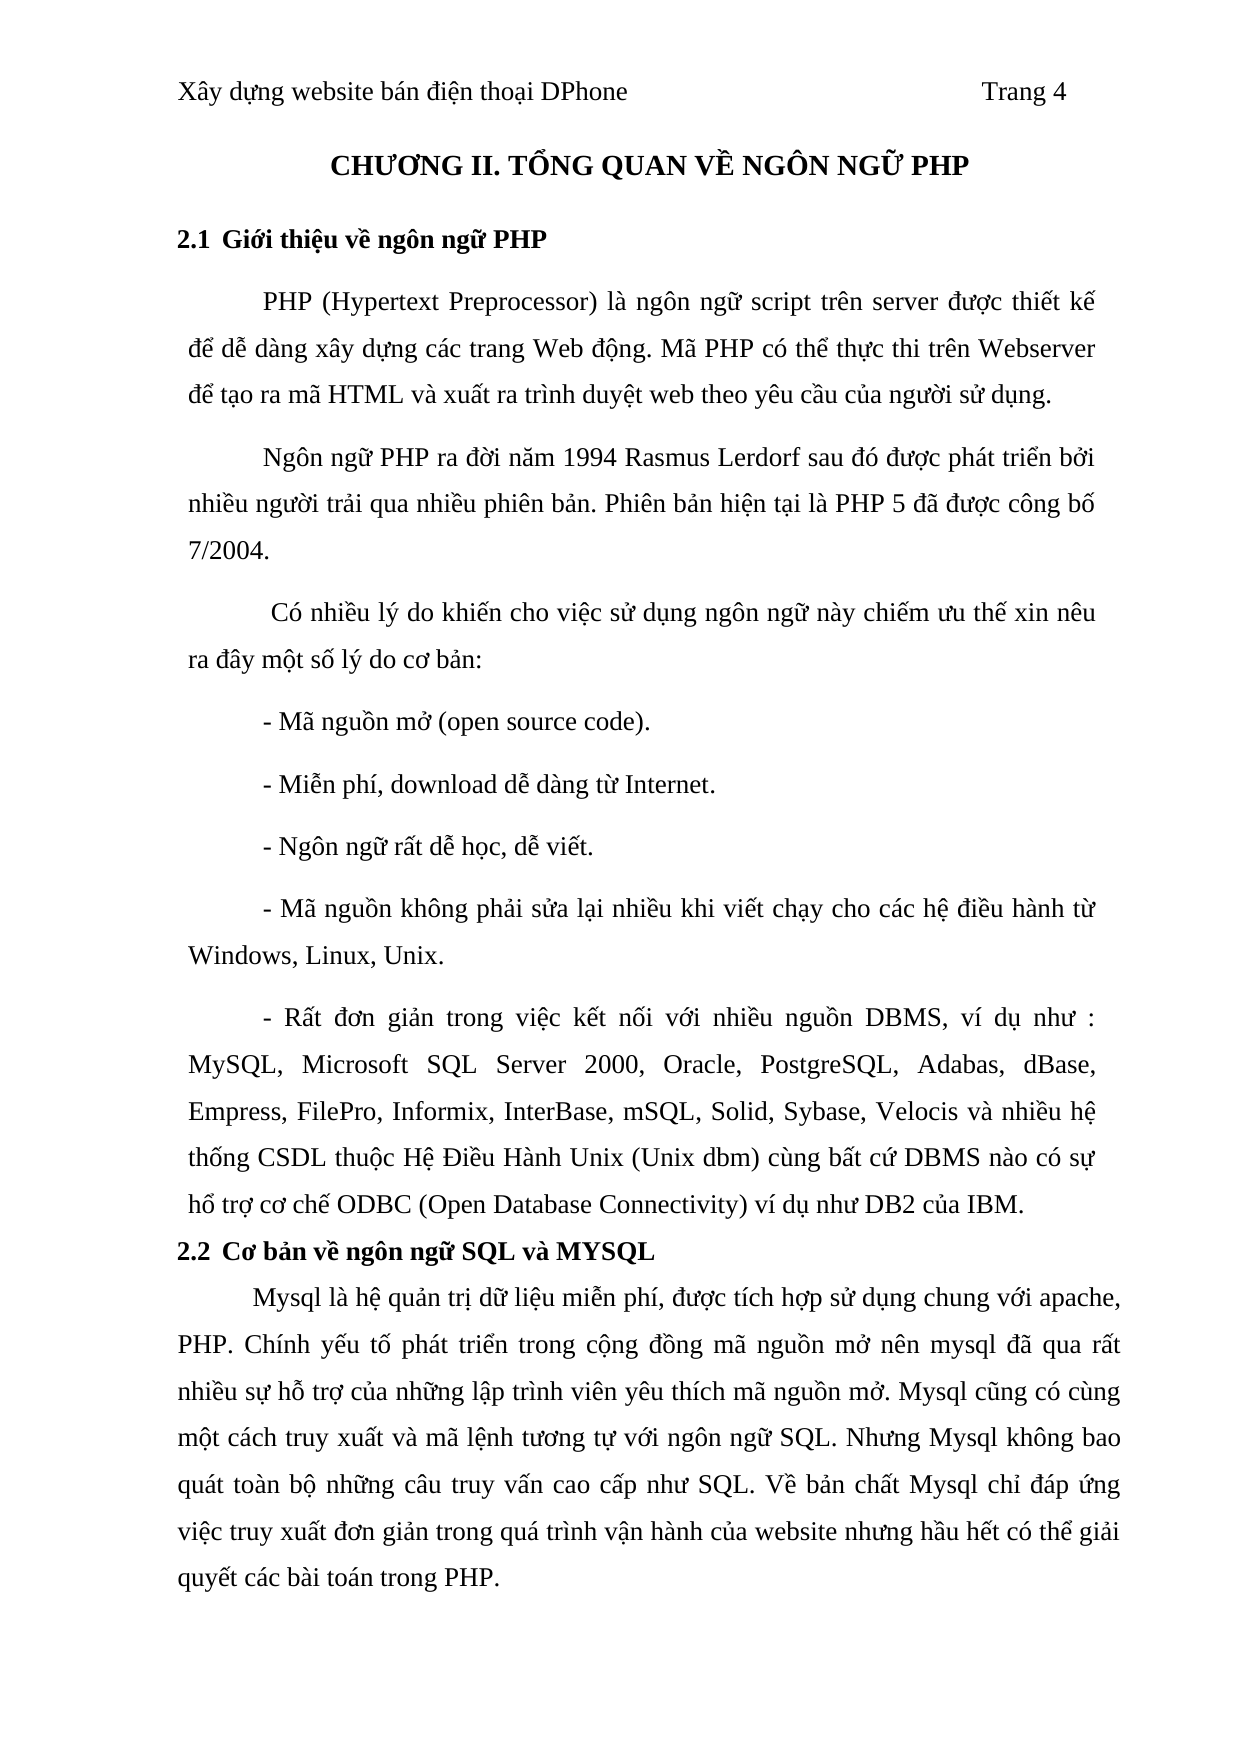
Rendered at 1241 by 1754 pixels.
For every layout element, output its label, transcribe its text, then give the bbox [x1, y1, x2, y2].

text - Rất đơn giản trong việc kết nối với nhiều nguồn DBMS, ví dụ như : MySQL, Microsoft SQL Server 2000, Oracle, PostgreSQL, Adabas, dBase, Empress, FilePro, Informix, InterBase, mSQL, Solid, Sybase, Velocis và nhiều hệ thống CSDL thuộc Hệ Điều Hành Unix (Unix dbm) cùng bất cứ DBMS nào có sự hổ trợ cơ chế ODBC (Open Database Connectivity) ví dụ như DB2 của IBM. [188, 1001, 1097, 1219]
text - Mã nguồn mở (open source code). [188, 706, 1097, 737]
text Mysql là hệ quản trị dữ liệu miễn phí, được tích hợp sử dụng chung với apache, PHP. Chính yếu tố phát triển trong cộng đồng mã nguồn mở nên mysql đã qua rất nhiều sự hỗ trợ của những lập trình viên yêu thích mã nguồn mở. Mysql cũng có cùng một cách truy xuất và mã lệnh tương tự với ngôn ngữ SQL. Nhưng Mysql không bao quát toàn bộ những câu truy vấn cao cấp như SQL. Về bản chất Mysql chỉ đáp ứng việc truy xuất đơn giản trong quá trình vận hành của website nhưng hầu hết có thể giải quyết các bài toán trong PHP. [177, 1281, 1122, 1592]
text - Ngôn ngữ rất dễ học, dễ viết. [188, 830, 1097, 861]
text PHP (Hypertext Preprocessor) là ngôn ngữ script trên server được thiết kế để dễ dàng xây dựng các trang Web động. Mã PHP có thể thực thi trên Webserver để tạo ra mã HTML và xuất ra trình duyệt web theo yêu cầu của người sử dụng. [188, 285, 1097, 410]
text Có nhiều lý do khiến cho việc sử dụng ngôn ngữ này chiếm ưu thế xin nêu ra đây một số lý do cơ bản: [188, 597, 1097, 674]
text - Mã nguồn không phải sửa lại nhiều khi viết chạy cho các hệ điều hành từ Windows, Linux, Unix. [188, 892, 1097, 970]
list Cơ bản về ngôn ngữ SQL và MYSQL [177, 1235, 1122, 1266]
list Giới thiệu về ngôn ngữ PHP [177, 223, 1122, 254]
text Ngôn ngữ PHP ra đời năm 1994 Rasmus Lerdorf sau đó được phát triển bởi nhiều người trải qua nhiều phiên bản. Phiên bản hiện tại là PHP 5 đã được công bố 7/2004. [188, 441, 1097, 565]
text - Miễn phí, download dễ dàng từ Internet. [188, 768, 1097, 799]
list CHƯƠNG II. TỔNG QUAN VỀ NGÔN NGỮ PHP [177, 148, 1122, 181]
